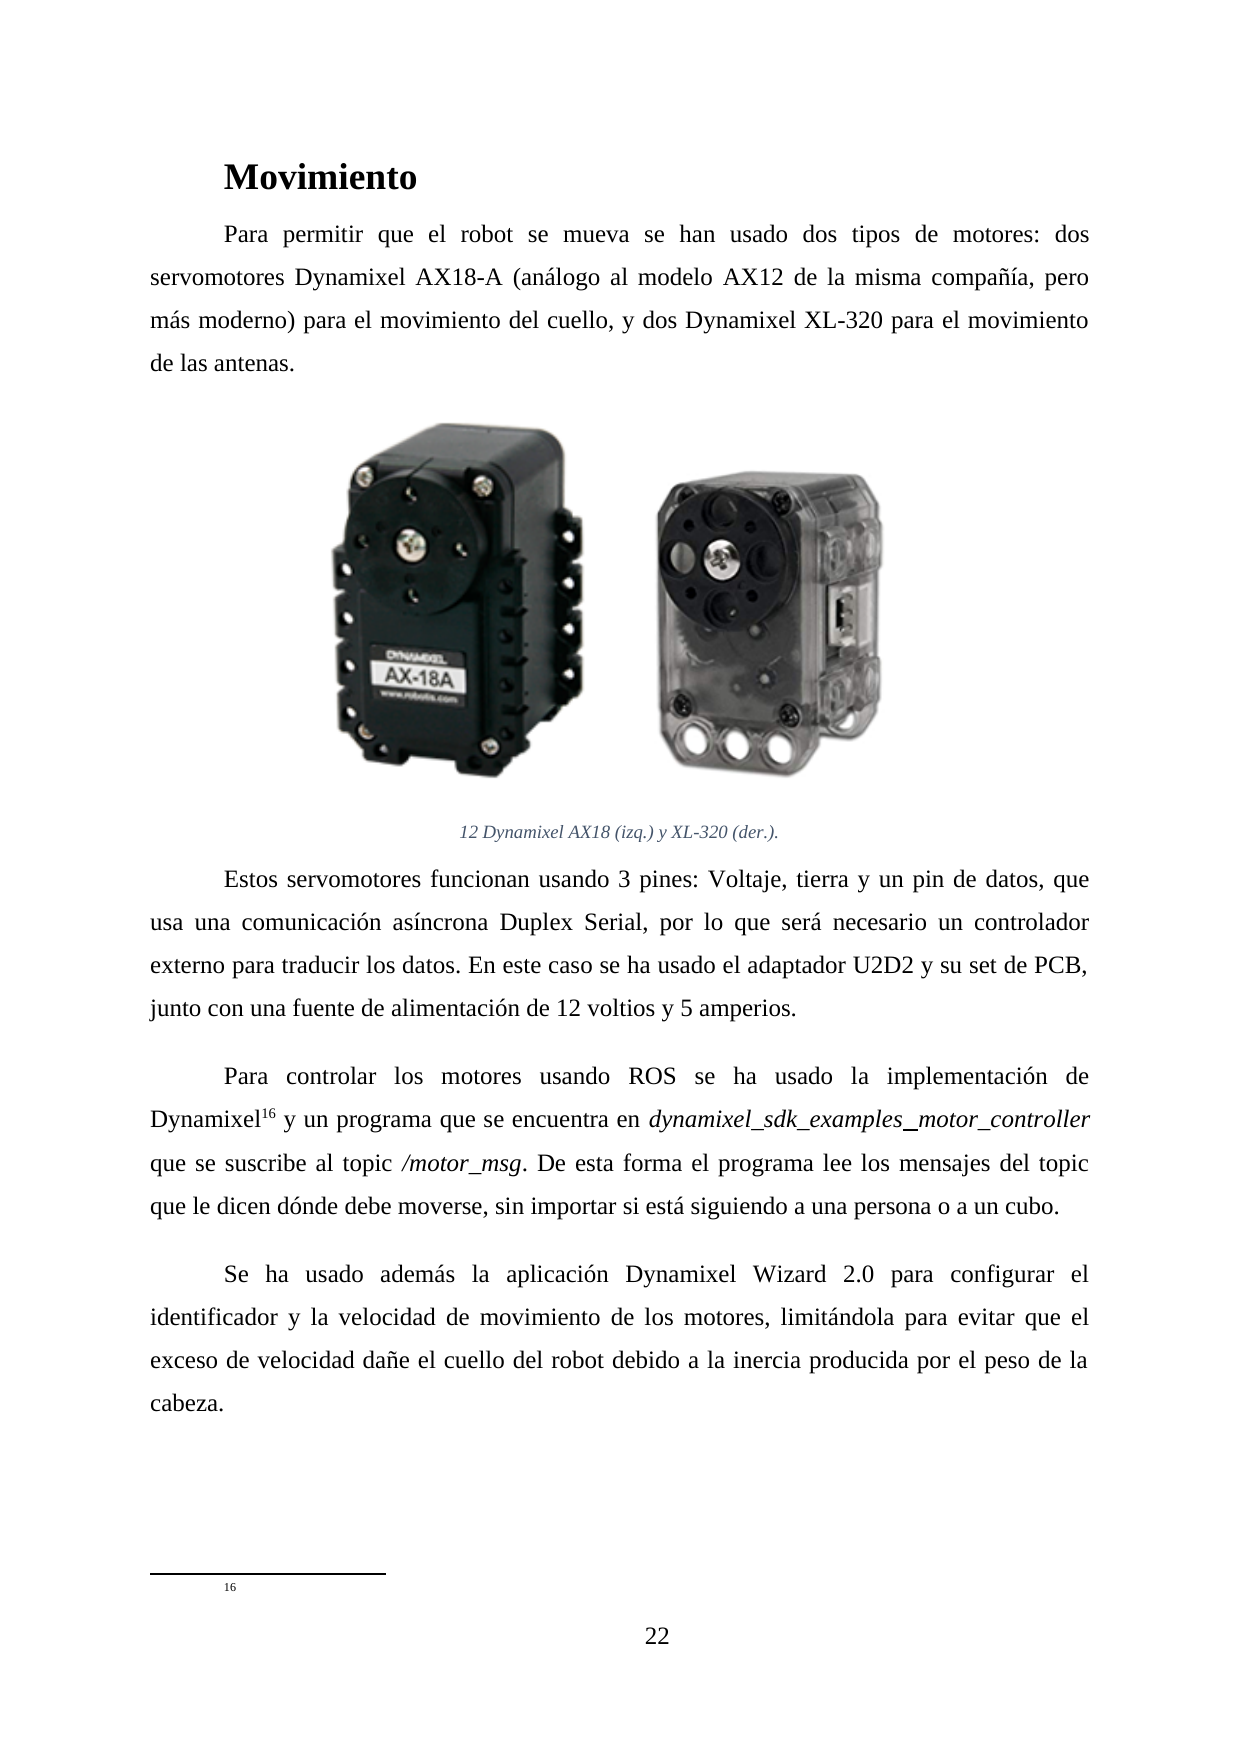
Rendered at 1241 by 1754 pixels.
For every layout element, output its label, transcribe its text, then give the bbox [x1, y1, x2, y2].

text Estos servomotores funcionan usando 3 pines: Voltaje, tierra y un pin de datos, que usa una comunicación asíncrona Duplex Serial, por lo que será necesario un controlador externo para traducir los datos. En este caso se ha usado el adaptador U2D2 y su set de PCB, junto con una fuente de alimentación de 12 voltios y 5 amperios. [150, 864, 1090, 1022]
text Se ha usado además la aplicación Dynamixel Wizard 2.0 para configurar el identificador y la velocidad de movimiento de los motores, limitándola para evitar que el exceso de velocidad dañe el cuello del robot debido a la inercia producida por el peso de la cabeza. [150, 1259, 1090, 1417]
text Para permitir que el robot se mueva se han usado dos tipos de motores: dos servomotores Dynamixel AX18-A (análogo al modelo AX12 de la misma compañía, pero más moderno) para el movimiento del cuello, y dos Dynamixel XL-320 para el movimiento de las antenas. [150, 219, 1090, 377]
text Para controlar los motores usando ROS se ha usado la implementación de Dynamixel y un programa que se encuentra en dynamixel_sdk_examples motor_controller que se suscribe al topic /motor_msg. De esta forma el programa lee los mensajes del topic que le dicen dónde debe moverse, sin importar si está siguiendo a una persona o a un cubo. [150, 1061, 1090, 1219]
picture [297, 416, 625, 782]
subtitle Movimiento [150, 154, 1090, 197]
picture [633, 444, 914, 782]
